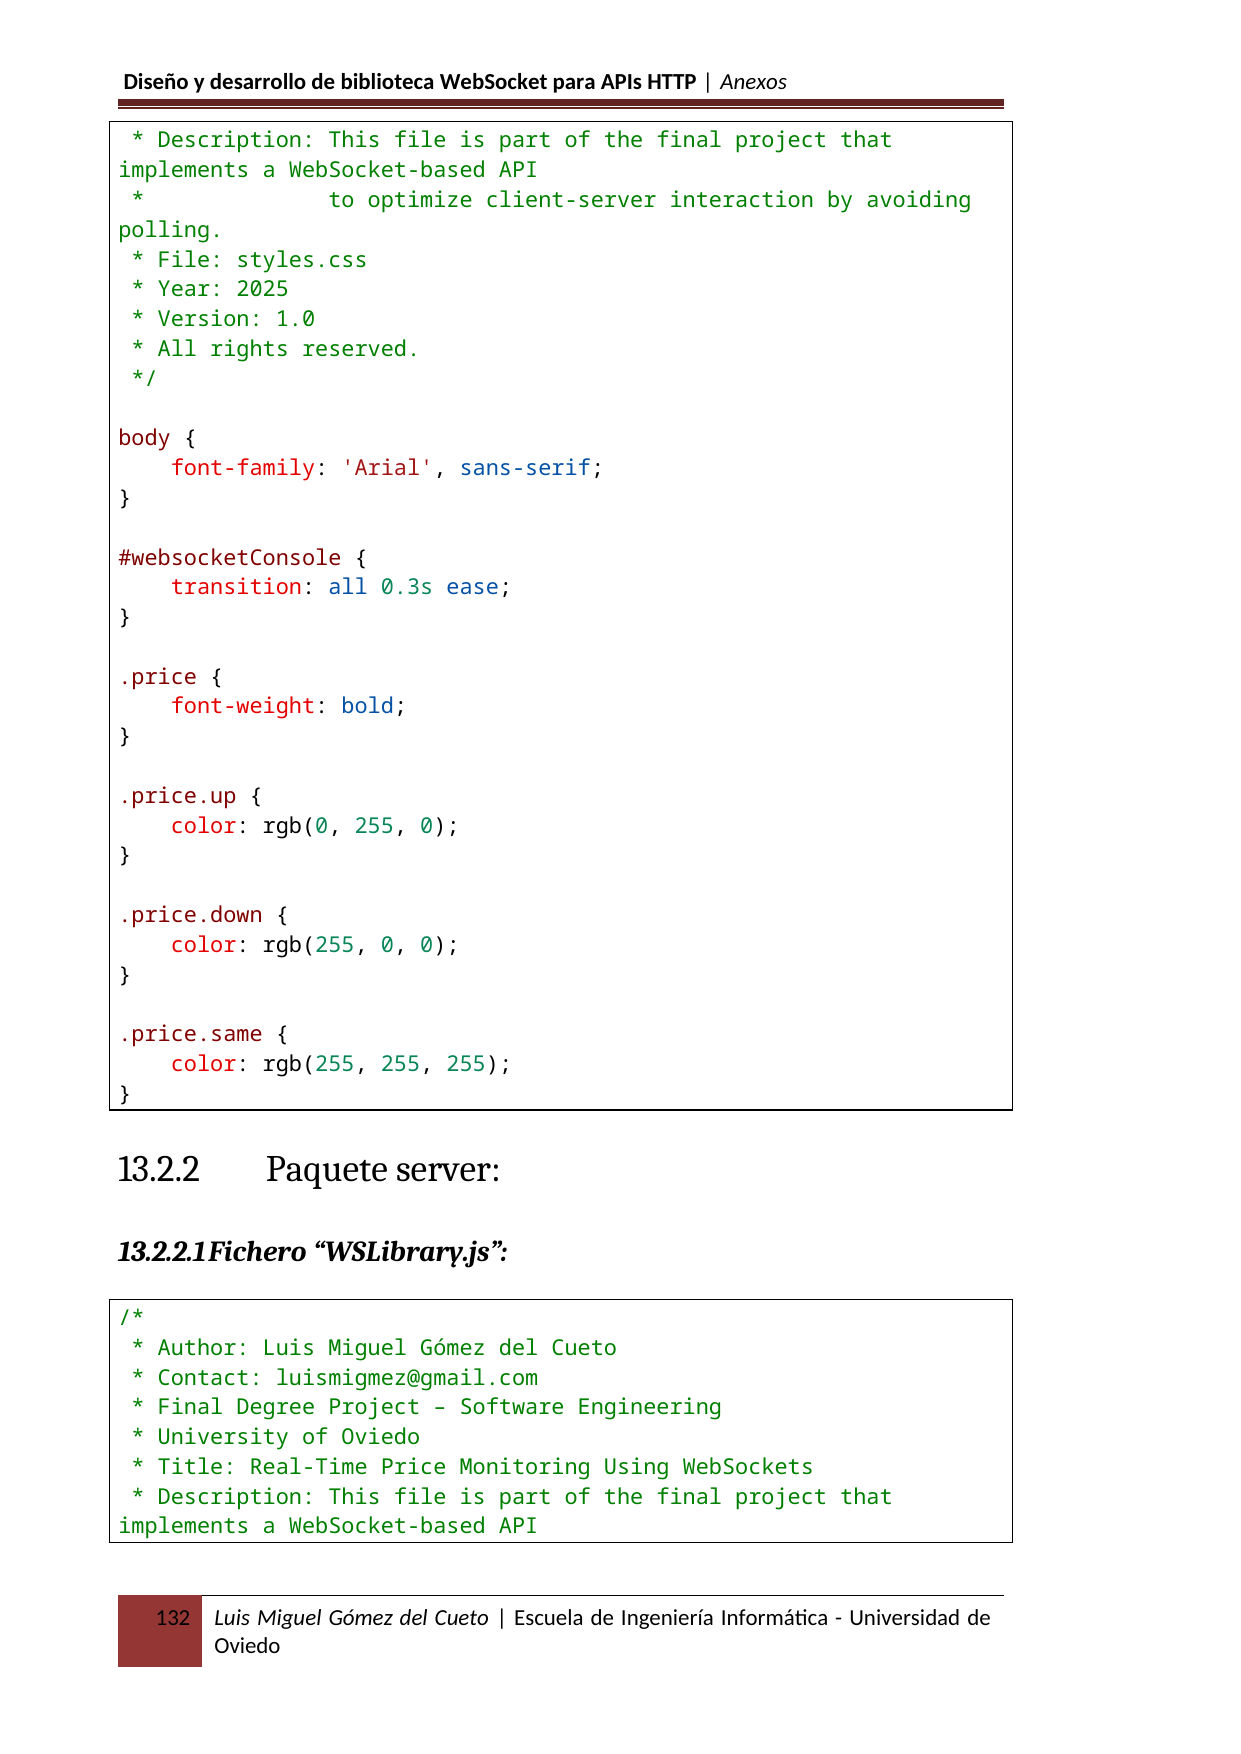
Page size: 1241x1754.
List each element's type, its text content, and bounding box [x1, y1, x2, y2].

text transition: all 0.3s ease; [118, 571, 1004, 601]
text .price.up { [118, 780, 1004, 809]
text } [118, 720, 1004, 750]
text .price.down { [118, 899, 1004, 929]
text } [118, 839, 1004, 869]
text } [110, 1074, 1012, 1109]
subtitle Fichero “WSLibrary.js”: [118, 1235, 1004, 1269]
text * University of Oviedo [118, 1421, 1004, 1451]
text * Final Degree Project – Software Engineering [118, 1391, 1004, 1421]
text * Author: Luis Miguel Gómez del Cueto [118, 1332, 1004, 1361]
text #websocketConsole { [118, 541, 1004, 571]
text font-family: 'Arial', sans-serif; [118, 452, 1004, 482]
text */ [118, 363, 1004, 392]
text body { [118, 422, 1004, 452]
text * Version: 1.0 [118, 303, 1004, 333]
text * Year: 2025 [118, 273, 1004, 303]
text * File: styles.css [118, 243, 1004, 273]
text * to optimize client-server interaction by avoiding polling. [118, 184, 1004, 243]
text } [118, 958, 1004, 988]
text * Description: This file is part of the final project that implements a WebSocket-based API [110, 122, 1012, 184]
text * Description: This file is part of the final project that implements a WebSocket-based API [110, 1477, 1012, 1542]
text } [118, 482, 1004, 512]
text font-weight: bold; [118, 690, 1004, 720]
text .price.same { [118, 1018, 1004, 1048]
text /* [110, 1300, 1012, 1332]
text .price { [118, 661, 1004, 690]
text } [118, 601, 1004, 631]
text * Contact: luismigmez@gmail.com [118, 1361, 1004, 1391]
text * Title: Real-Time Price Monitoring Using WebSockets [118, 1451, 1004, 1477]
text color: rgb(255, 0, 0); [118, 929, 1004, 958]
subtitle Paquete server: [118, 1148, 1004, 1191]
text * All rights reserved. [118, 333, 1004, 363]
text color: rgb(255, 255, 255); [118, 1048, 1004, 1074]
text color: rgb(0, 255, 0); [118, 809, 1004, 839]
